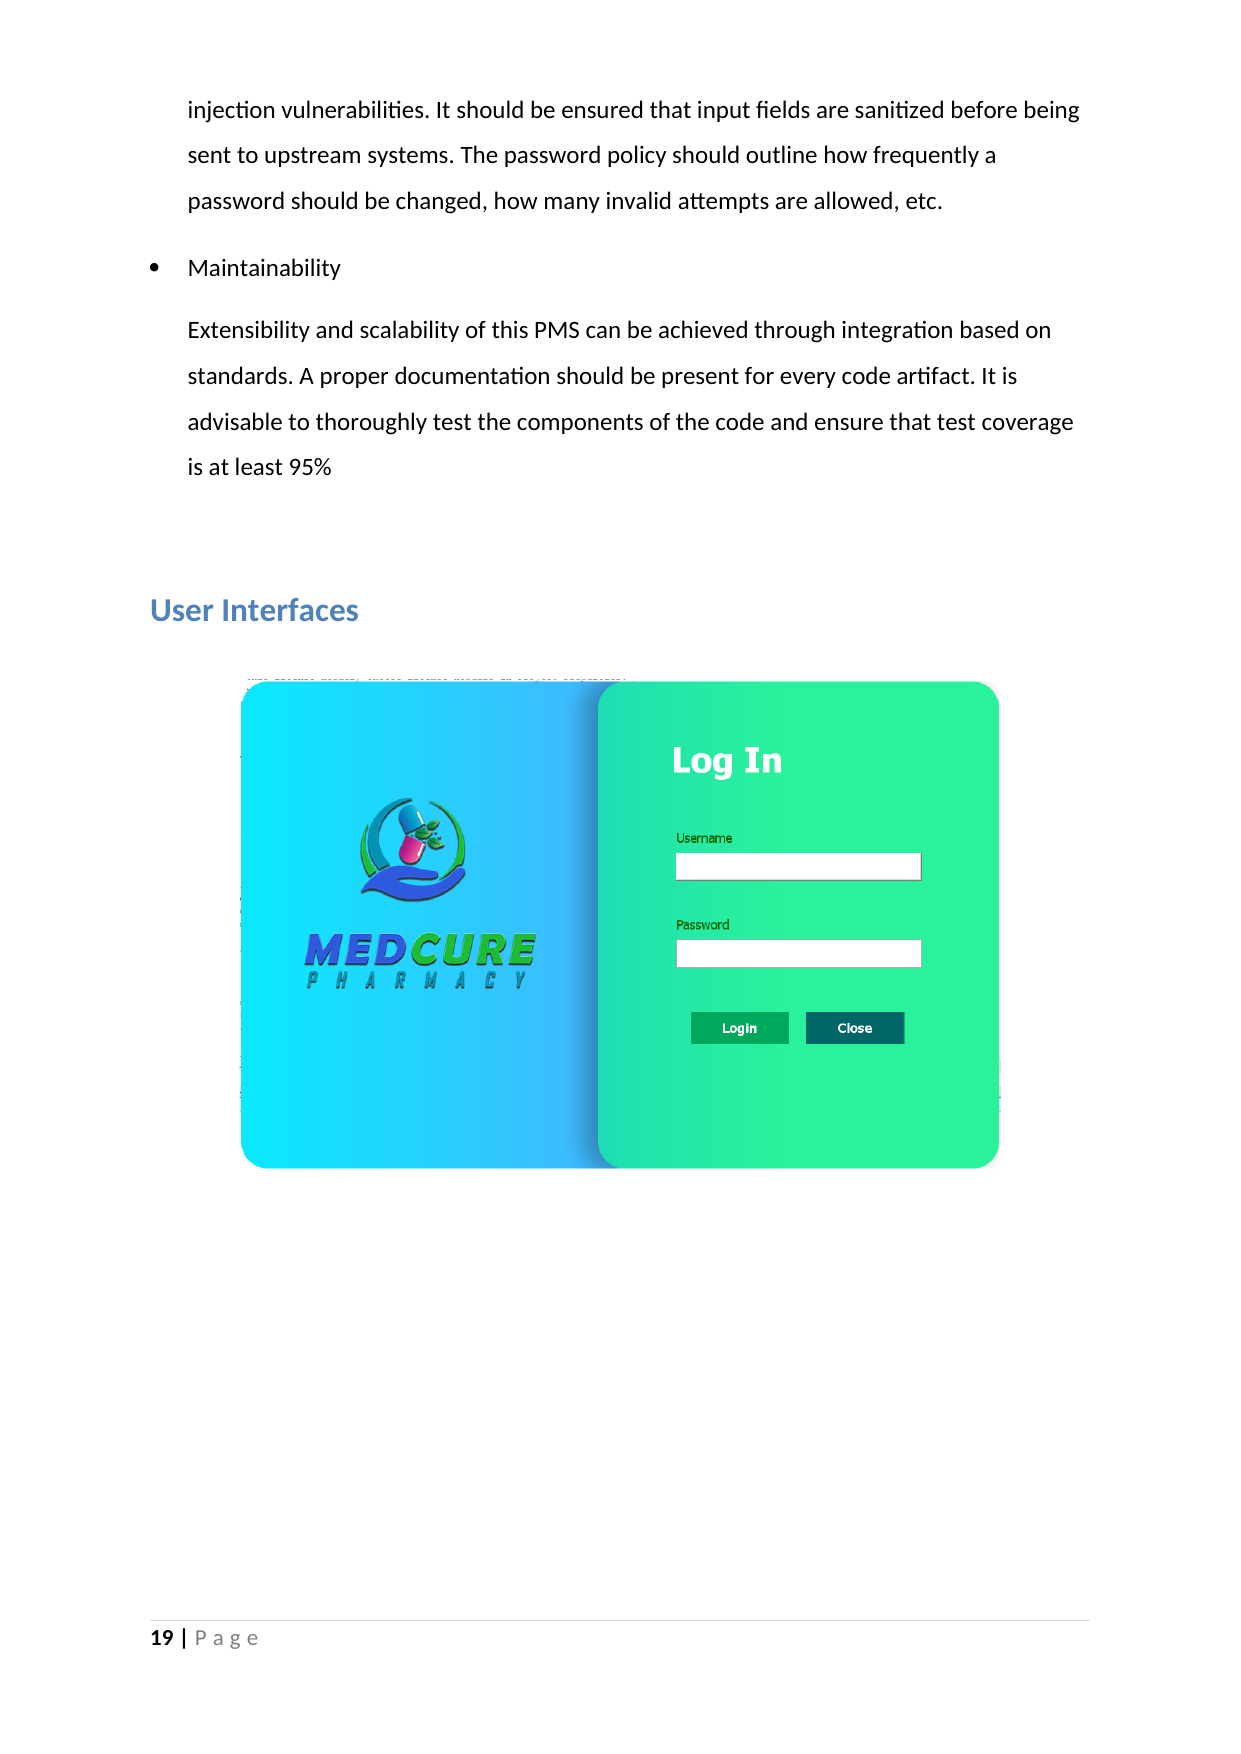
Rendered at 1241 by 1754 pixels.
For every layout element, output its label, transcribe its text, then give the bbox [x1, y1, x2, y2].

subtitle User Interfaces [150, 589, 1090, 630]
list Maintainability [150, 252, 1090, 282]
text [187, 94, 1090, 216]
picture [239, 679, 1001, 1169]
text Extensibility and scalability of this PMS can be achieved through integration based on standards. A proper documentation should be present for every code artifact. It is advisable to thoroughly test the components of the code and ensure that test coverage is at least 95% [187, 314, 1090, 482]
